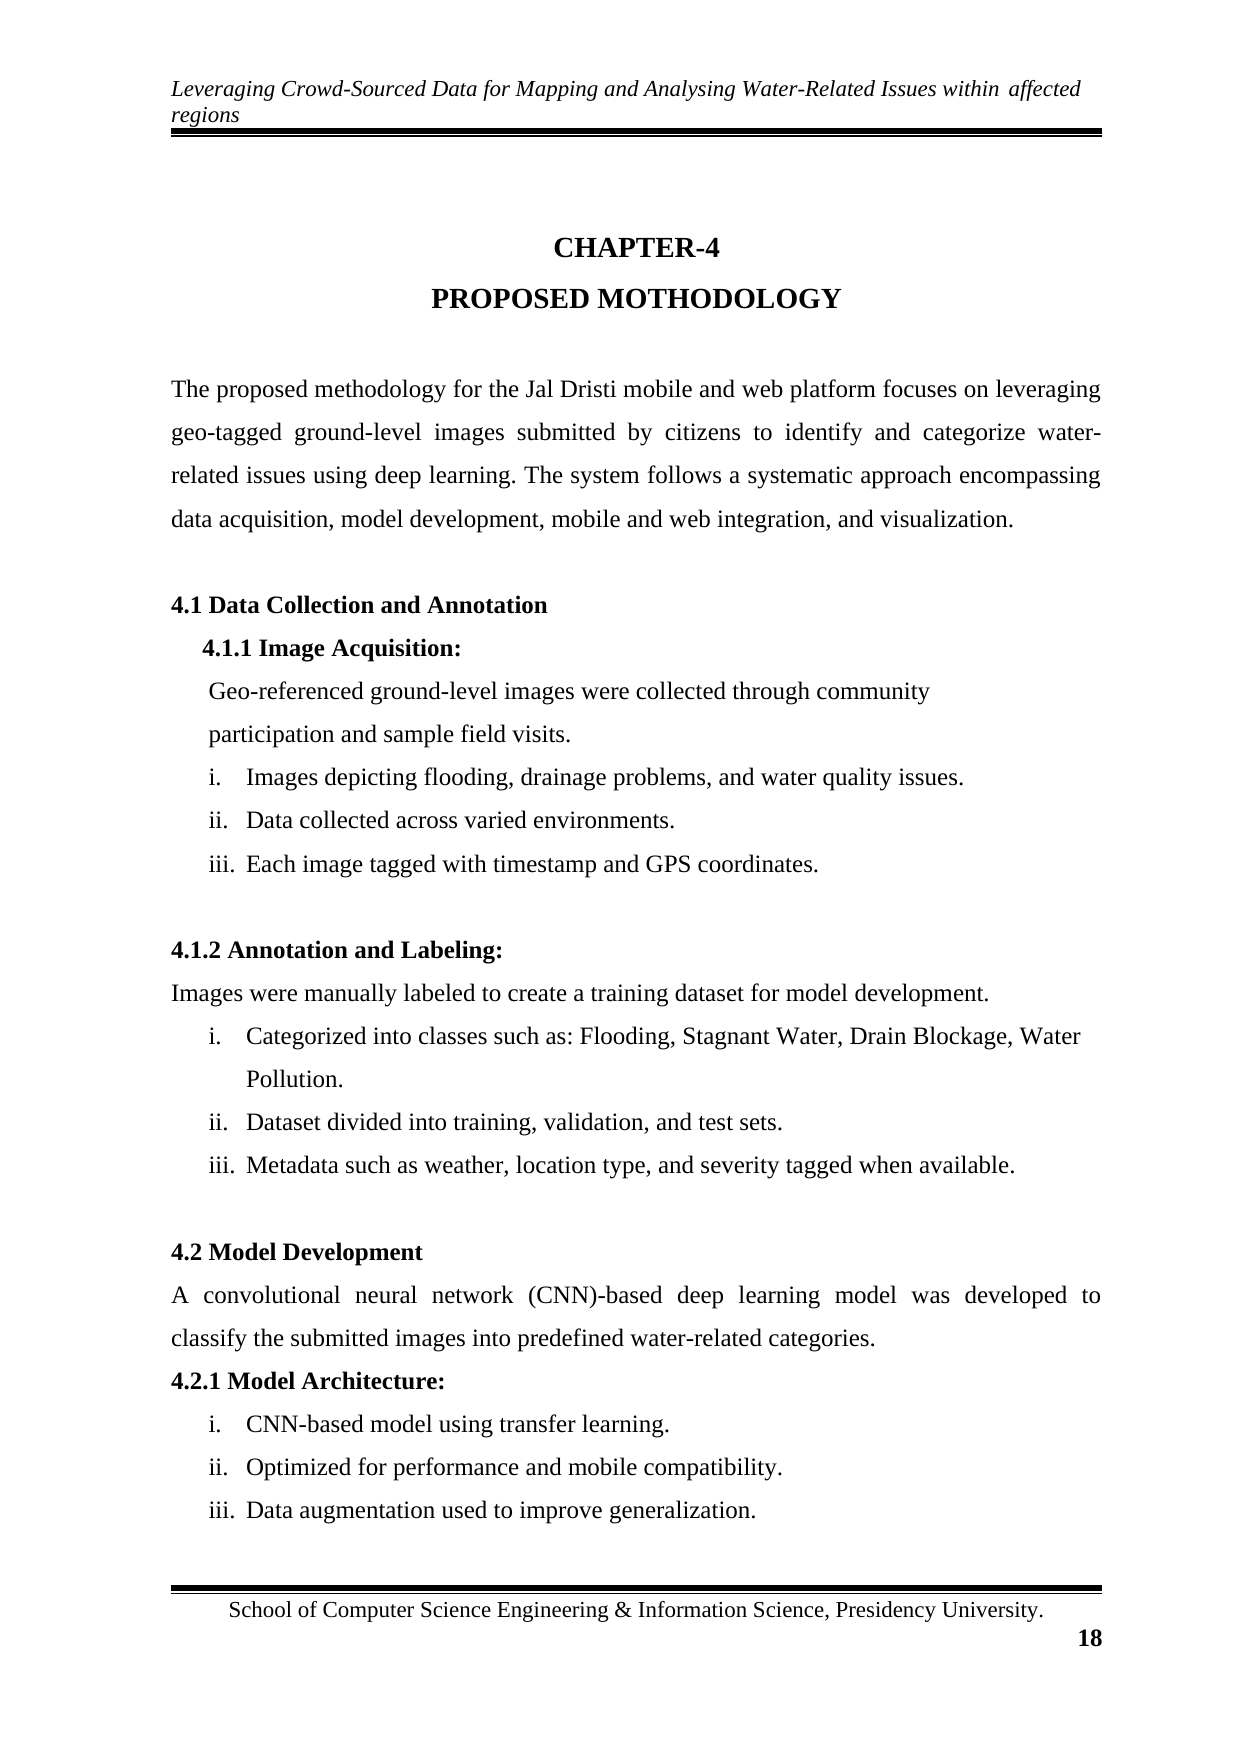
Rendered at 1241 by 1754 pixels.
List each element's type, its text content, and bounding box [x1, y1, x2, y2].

text A convolutional neural network (CNN)-based deep learning model was developed to classify the submitted images into predefined water-related categories. [171, 1280, 1102, 1352]
text Geo-referenced ground-level images were collected through community participation and sample field visits. [208, 676, 1102, 748]
text 4.1.1 Image Acquisition: [171, 633, 1102, 662]
list Data augmentation used to improve generalization. [208, 1496, 1102, 1524]
list Dataset divided into training, validation, and test sets. [208, 1107, 1102, 1136]
list Optimized for performance and mobile compatibility. [208, 1452, 1102, 1481]
list Each image tagged with timestamp and GPS coordinates. [208, 849, 1102, 877]
list Metadata such as weather, location type, and severity tagged when available. [208, 1151, 1102, 1179]
text PROPOSED MOTHODOLOGY [171, 281, 1102, 314]
text CHAPTER-4 [171, 231, 1102, 264]
text 4.2.1 Model Architecture: [171, 1366, 1102, 1395]
list CNN-based model using transfer learning. [208, 1409, 1102, 1438]
text 4.1 Data Collection and Annotation [171, 590, 1102, 619]
text Images were manually labeled to create a training dataset for model development. [171, 978, 1102, 1007]
text 4.1.2 Annotation and Labeling: [171, 935, 1102, 964]
list Data collected across varied environments. [208, 806, 1102, 834]
list Images depicting flooding, drainage problems, and water quality issues. [208, 762, 1102, 791]
text The proposed methodology for the Jal Dristi mobile and web platform focuses on leveraging geo-tagged ground-level images submitted by citizens to identify and categorize water-related issues using deep learning. The system follows a systematic approach encompassing data acquisition, model development, mobile and web integration, and visualization. [171, 374, 1102, 532]
text 4.2 Model Development [171, 1237, 1102, 1266]
list Categorized into classes such as: Flooding, Stagnant Water, Drain Blockage, Water Pollution. [208, 1021, 1102, 1093]
